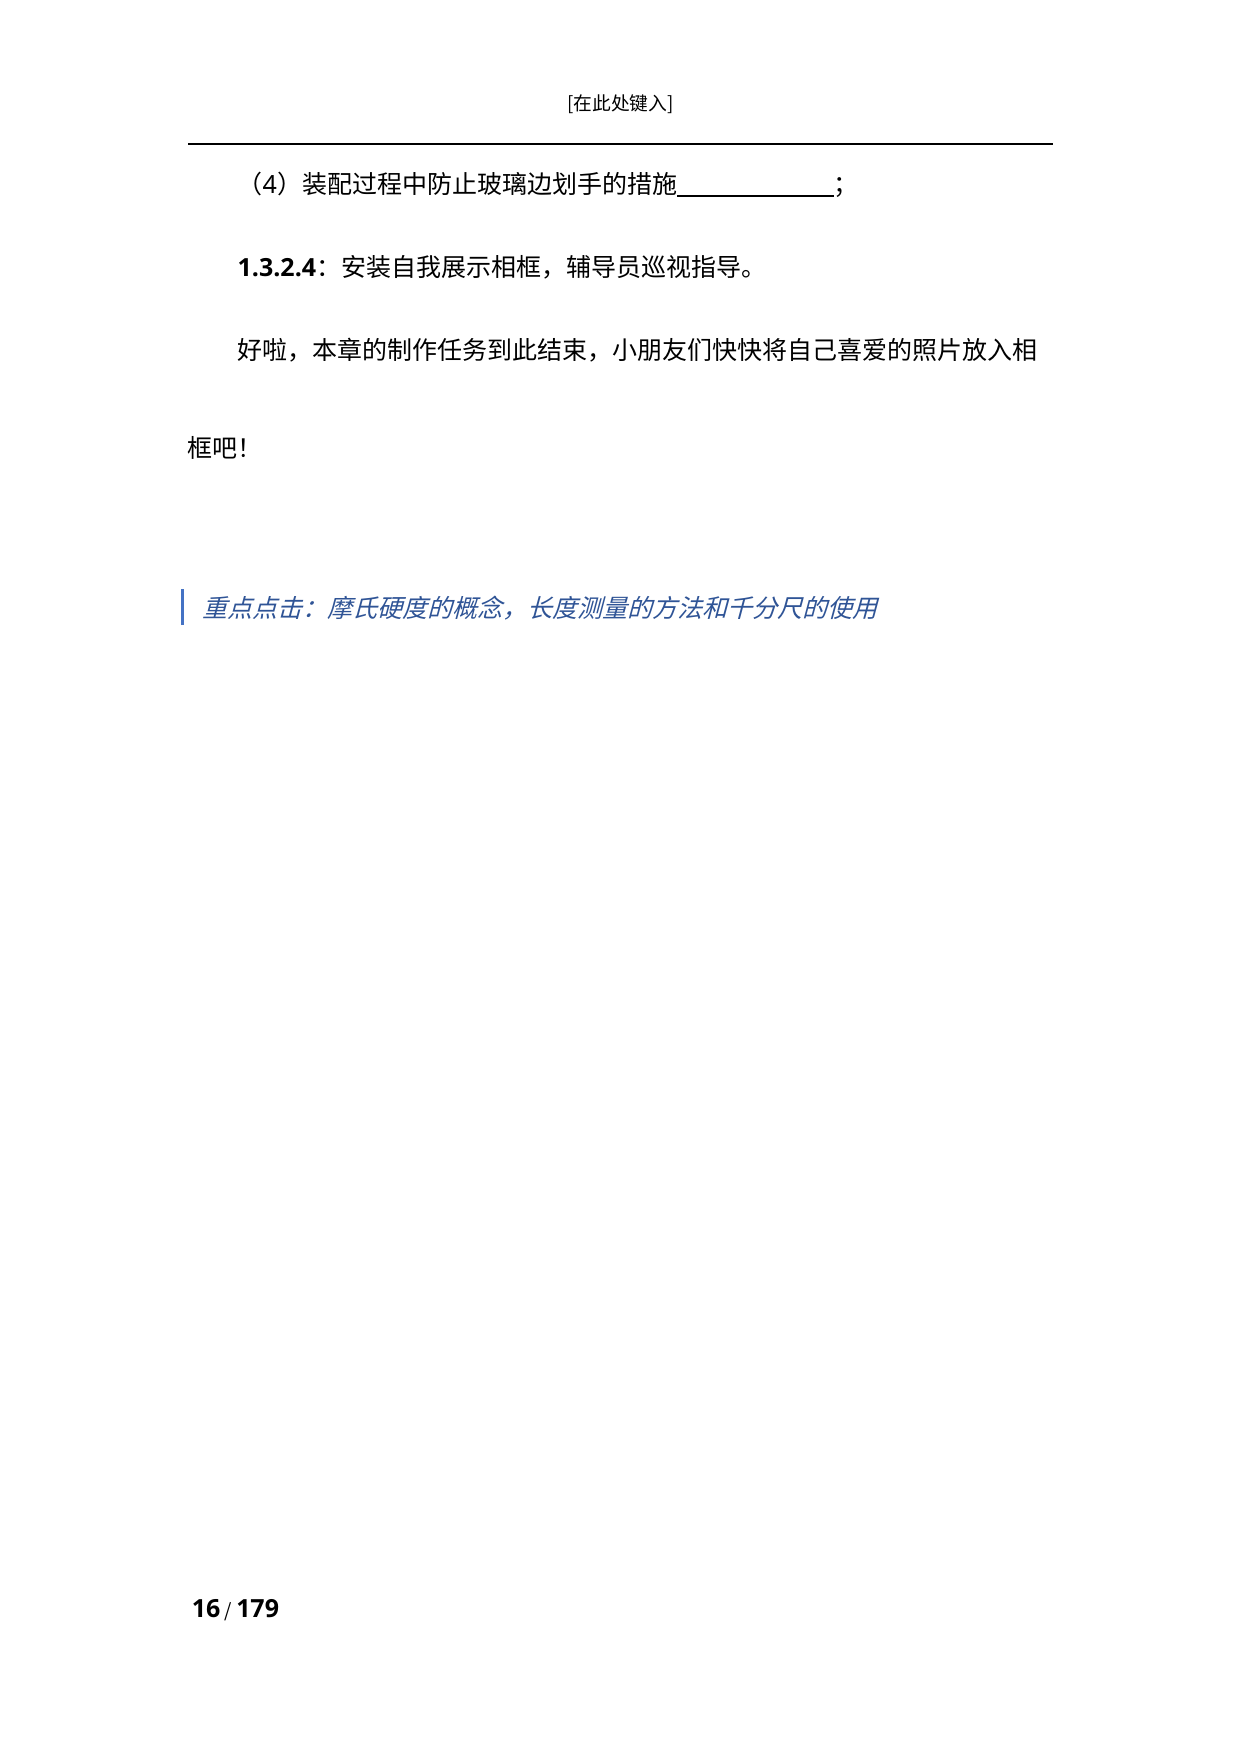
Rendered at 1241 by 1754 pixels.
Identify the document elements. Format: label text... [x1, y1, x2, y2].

text 1.3.2.4：安装自我展示相框，辅导员巡视指导。 [187, 233, 1053, 298]
text 好啦，本章的制作任务到此结束，小朋友们快快将自己喜爱的照片放入相框吧！ [187, 316, 1053, 479]
text （4）装配过程中防止玻璃边划手的措施 ； [187, 150, 1053, 215]
